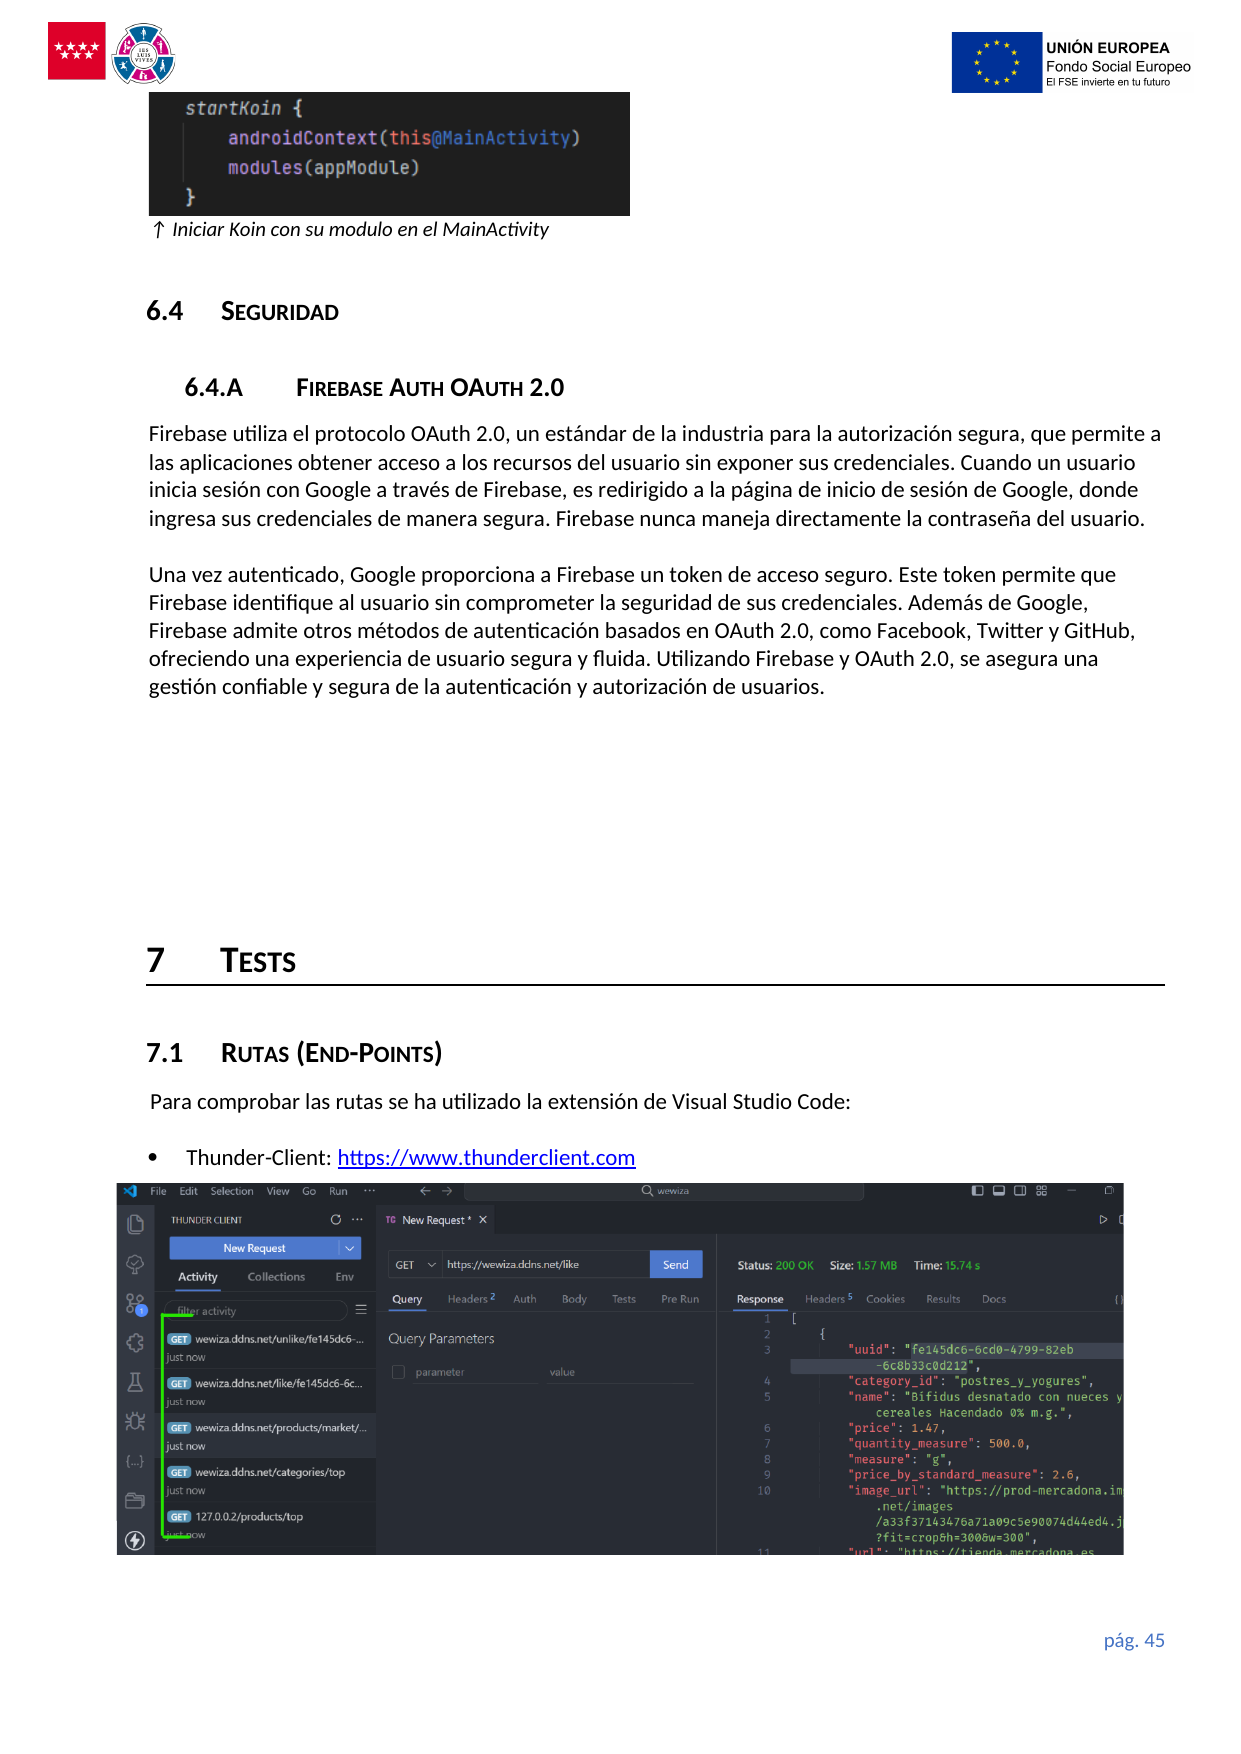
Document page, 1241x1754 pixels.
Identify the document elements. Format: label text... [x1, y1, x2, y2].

picture [148, 92, 630, 216]
text Firebase Auth OAuth 2.0 [184, 370, 1165, 403]
picture [41, 15, 176, 86]
picture [116, 1183, 1124, 1555]
list Para comprobar las rutas se ha utilizado la extensión de Visual Studio Code: [150, 1087, 1165, 1115]
text Tests [146, 936, 1165, 984]
text Firebase utiliza el protocolo OAuth 2.0, un estándar de la industria para la autorización segura, que permite a las aplicaciones obtener acceso a los recursos del usuario sin exponer sus credenciales. Cuando un usuario inicia sesión con Google a través de Firebase, es redirigido a la página de inicio de sesión de Google, donde ingresa sus credenciales de manera segura. Firebase nunca maneja directamente la contraseña del usuario. [149, 419, 1165, 532]
picture [951, 32, 1195, 93]
text ↑ Iniciar Koin con su modulo en el MainActivity [149, 216, 1165, 241]
list Thunder-Client: https://www.thunderclient.com [149, 1143, 1165, 1171]
text Seguridad [146, 292, 1165, 327]
text Rutas (End-Points) [146, 1034, 1165, 1069]
text Una vez autenticado, Google proporciona a Firebase un token de acceso seguro. Este token permite que Firebase identifique al usuario sin comprometer la seguridad de sus credenciales. Además de Google, Firebase admite otros métodos de autenticación basados en OAuth 2.0, como Facebook, Twitter y GitHub, ofreciendo una experiencia de usuario segura y fluida. Utilizando Firebase y OAuth 2.0, se asegura una gestión confiable y segura de la autenticación y autorización de usuarios. [149, 560, 1165, 700]
